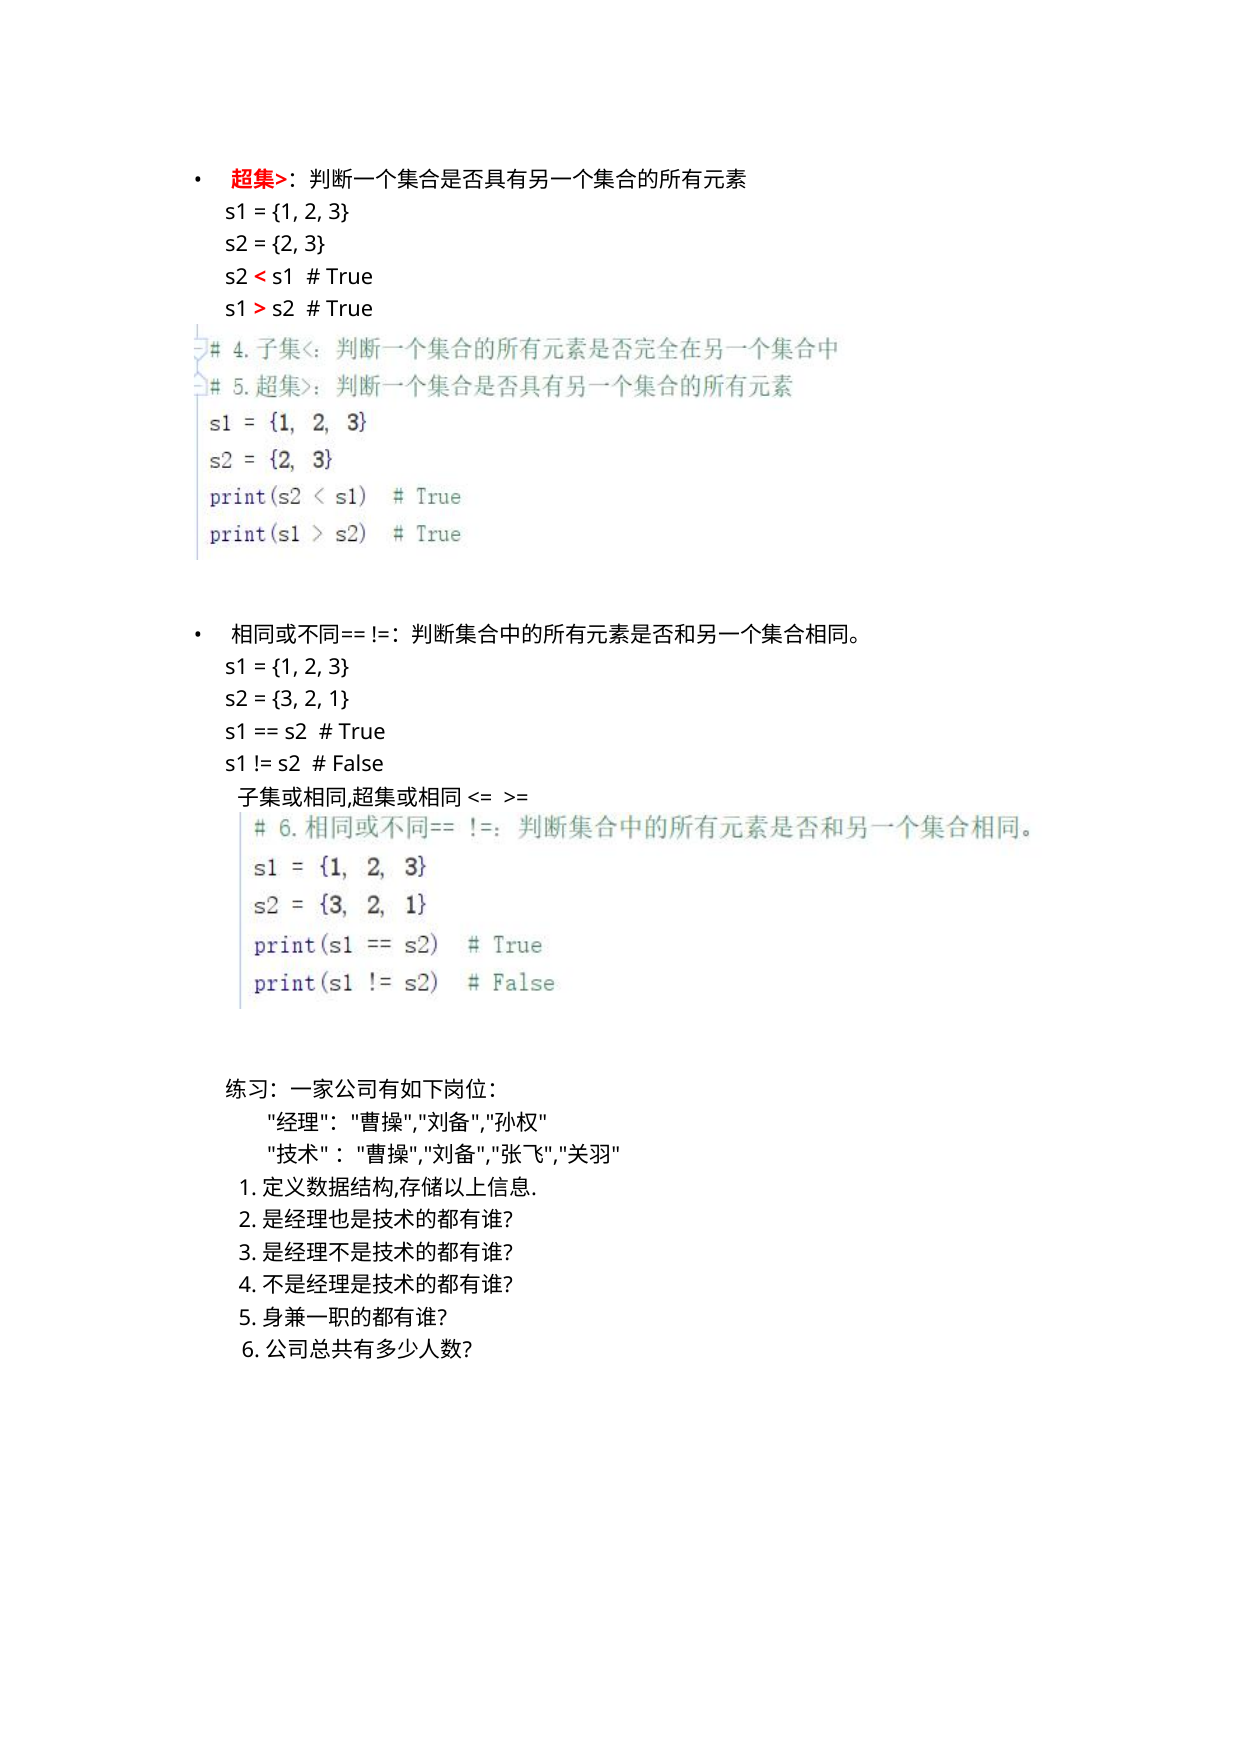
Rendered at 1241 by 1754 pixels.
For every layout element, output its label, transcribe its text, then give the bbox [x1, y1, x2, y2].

text s2 = {3, 2, 1} [150, 682, 1090, 714]
text "技术" ："曹操","刘备","张飞","关羽" [216, 1137, 1090, 1169]
text 1. 定义数据结构,存储以上信息. [216, 1169, 1090, 1202]
picture [193, 324, 917, 560]
text s2 < s1 # True [150, 259, 1090, 292]
text s2 = {2, 3} [150, 227, 1090, 259]
list 相同或不同== !=：判断集合中的所有元素是否和另一个集合相同。 [194, 617, 1090, 649]
text s1 = {1, 2, 3} [150, 649, 1090, 682]
text 2. 是经理也是技术的都有谁? [216, 1202, 1090, 1234]
text 练习：一家公司有如下岗位： [150, 1072, 1090, 1104]
picture [237, 812, 1068, 1009]
text 3. 是经理不是技术的都有谁? [216, 1234, 1090, 1267]
text 5. 身兼一职的都有谁? [216, 1299, 1090, 1332]
text s1 == s2 # True [150, 714, 1090, 747]
list 超集>：判断一个集合是否具有另一个集合的所有元素 [194, 162, 1090, 194]
text s1 != s2 # False [150, 747, 1090, 779]
text 4. 不是经理是技术的都有谁? [216, 1267, 1090, 1299]
text s1 > s2 # True [150, 292, 1090, 324]
text 6. 公司总共有多少人数? [216, 1332, 1090, 1364]
text 子集或相同,超集或相同 <= >= [194, 779, 1090, 812]
text s1 = {1, 2, 3} [150, 194, 1090, 227]
text "经理"："曹操","刘备","孙权" [216, 1104, 1090, 1137]
